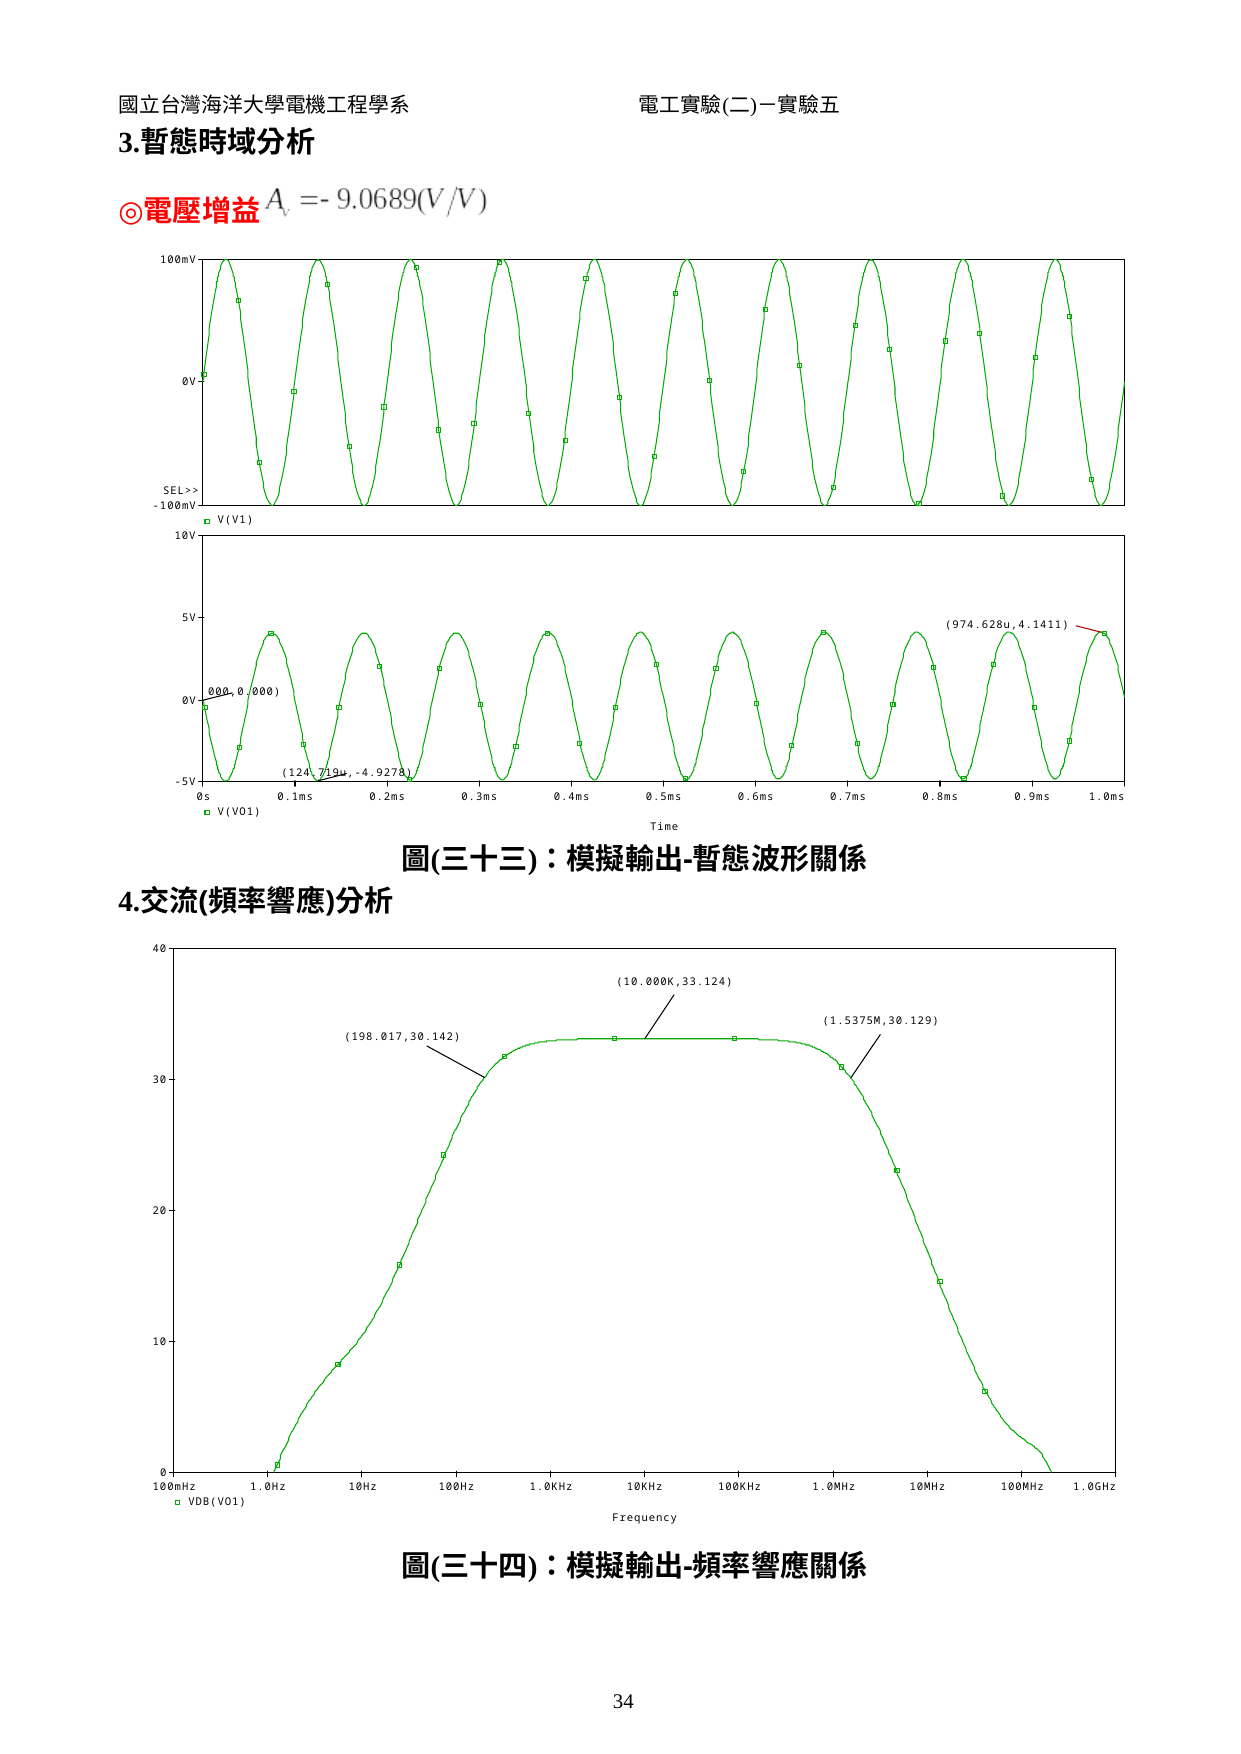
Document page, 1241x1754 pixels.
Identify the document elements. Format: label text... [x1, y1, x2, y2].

text ◎電壓增益 [118, 182, 1151, 230]
text 圖(三十三)：模擬輸出-暫態波形關係 [118, 835, 1151, 878]
text 3.暫態時域分析 [118, 119, 1151, 161]
text 4.交流(頻率響應)分析 [118, 878, 1151, 920]
text 圖(三十四)：模擬輸出-頻率響應關係 [118, 1543, 1151, 1585]
